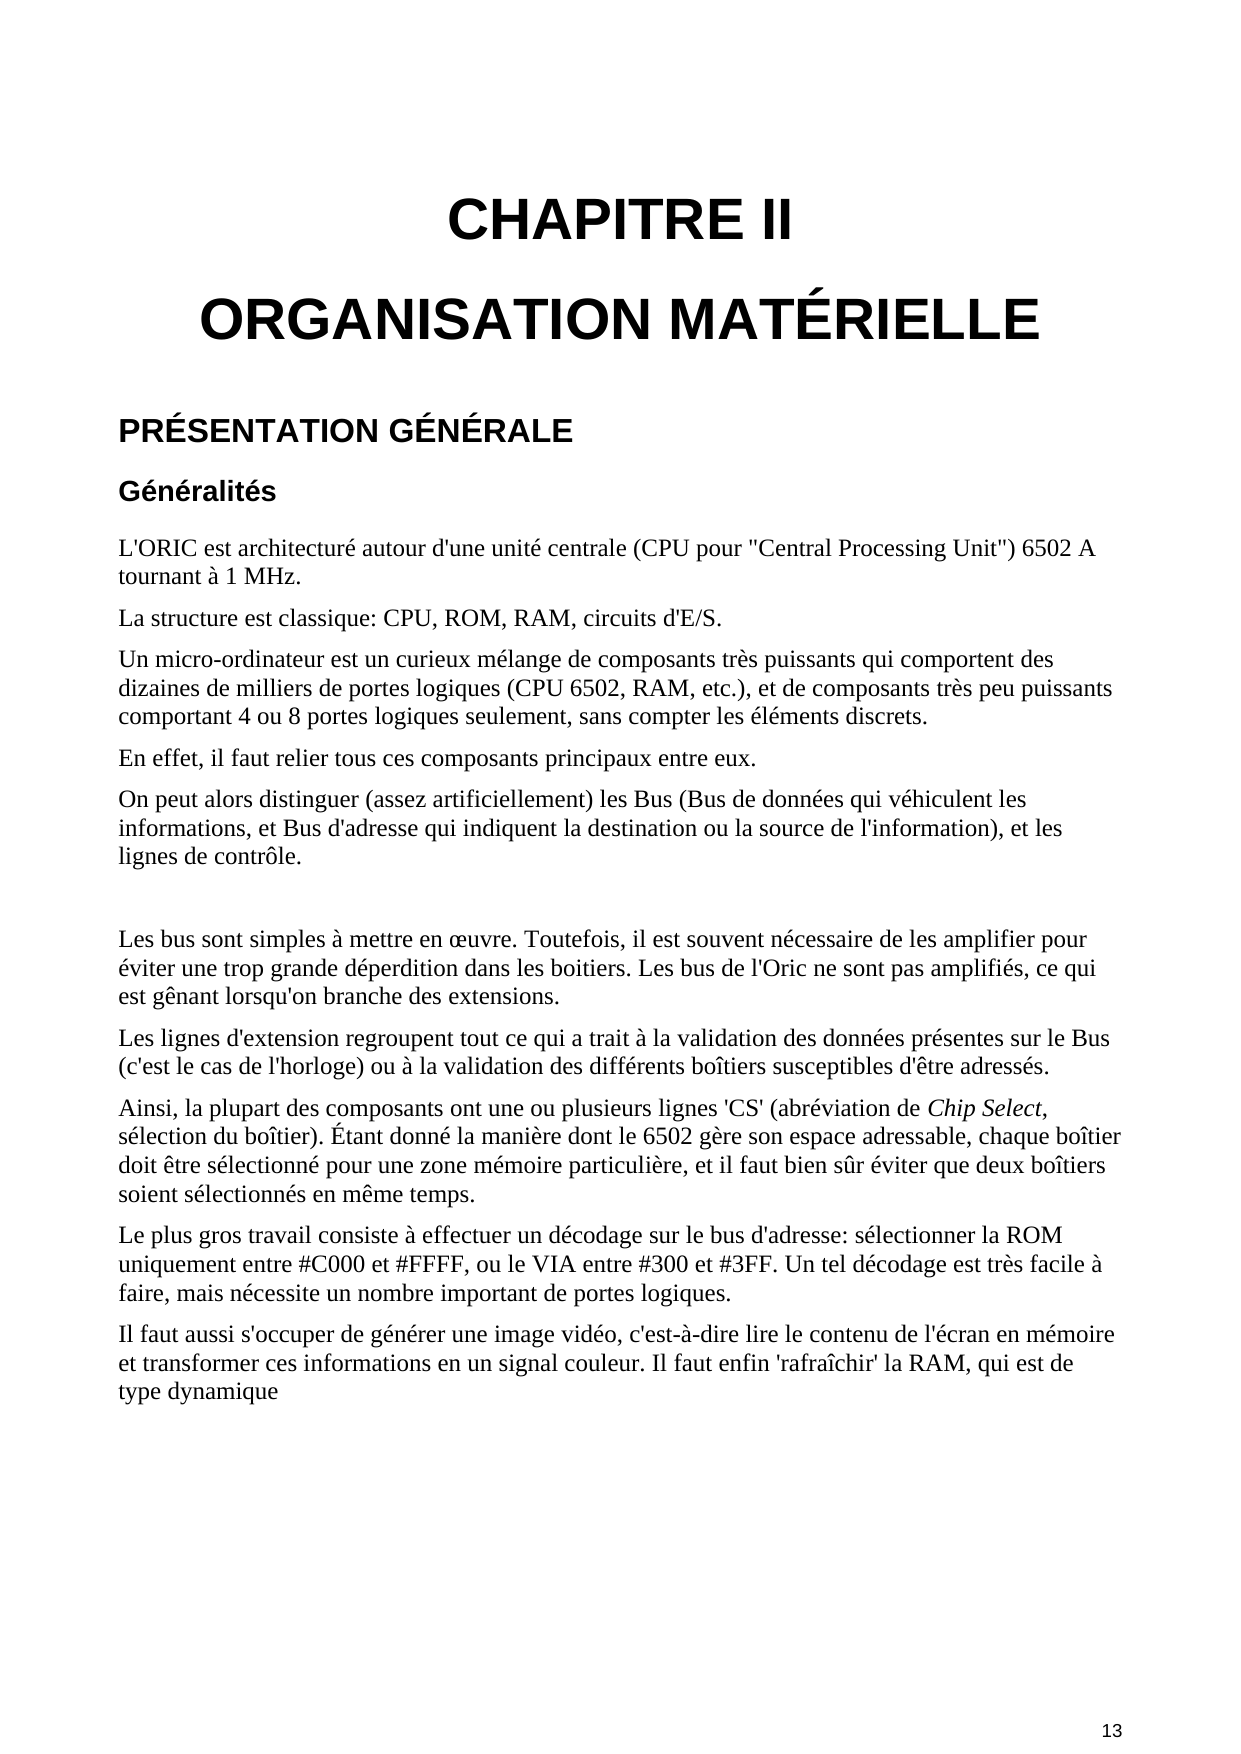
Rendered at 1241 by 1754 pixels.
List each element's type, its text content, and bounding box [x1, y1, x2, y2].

subtitle PRÉSENTATION GÉNÉRALE [118, 411, 1122, 449]
text L'ORIC est architecturé autour d'une unité centrale (CPU pour "Central Processing Unit") tournant à 1 MHz. [118, 533, 1122, 590]
text Il faut aussi s'occuper de générer une image vidéo, c'est-à-dire lire le contenu de l'écran en mémoire et transformer ces informations en un signal couleur. Il faut enfin 'rafraîchir' la RAM, qui est de type dynamique [118, 1319, 1122, 1405]
text La structure est classique: CPU, ROM, RAM, circuits d'E/S. [118, 603, 1122, 631]
text Ainsi, la plupart des composants ont une ou plusieurs lignes 'CS' (abréviation de Chip Select, sélection du boîtier). Étant donné la manière dont le 6502 gère son espace adressable, chaque boîtier doit être sélectionné pour une zone mémoire particulière, et il faut bien sûr éviter que deux boîtiers soient sélectionnés en même temps. [118, 1093, 1122, 1208]
text Les lignes d'extension regroupent tout ce qui a trait à la validation des données présentes sur le Bus (c'est le cas de l'horloge) ou à la validation des différents boîtiers susceptibles d'être adressés. [118, 1023, 1122, 1080]
text CHAPITRE II ORGANISATION MATÉRIELLE [118, 184, 1122, 352]
text On peut alors distinguer (assez artificiellement) les Bus (Bus de données qui véhiculent les informations, et Bus d'adresse qui indiquent la destination ou la source de l'information), et les lignes de contrôle. [118, 784, 1122, 870]
subtitle Généralités [118, 474, 1122, 508]
text Un micro-ordinateur est un curieux mélange de composants très puissants qui comportent des dizaines de milliers de portes logiques (CPU 6502, RAM, etc.), et de composants très peu puissants comportant 4 ou 8 portes logiques seulement, sans compter les éléments discrets. [118, 644, 1122, 730]
text En effet, il faut relier tous ces composants principaux entre eux. [118, 743, 1122, 771]
text Les bus sont simples à mettre en œuvre. Toutefois, il est souvent nécessaire de les amplifier pour éviter une trop grande déperdition dans les boitiers. Les bus de l'Oric ne sont pas amplifiés, ce qui est gênant lorsqu'on branche des extensions. [118, 924, 1122, 1010]
text Le plus gros travail consiste à effectuer un décodage sur le bus d'adresse: sélectionner la ROM uniquement entre #C000 et #FFFF, ou le VIA entre #300 et #3FF. Un tel décodage est très facile à faire, mais nécessite un nombre important de portes logiques. [118, 1220, 1122, 1306]
